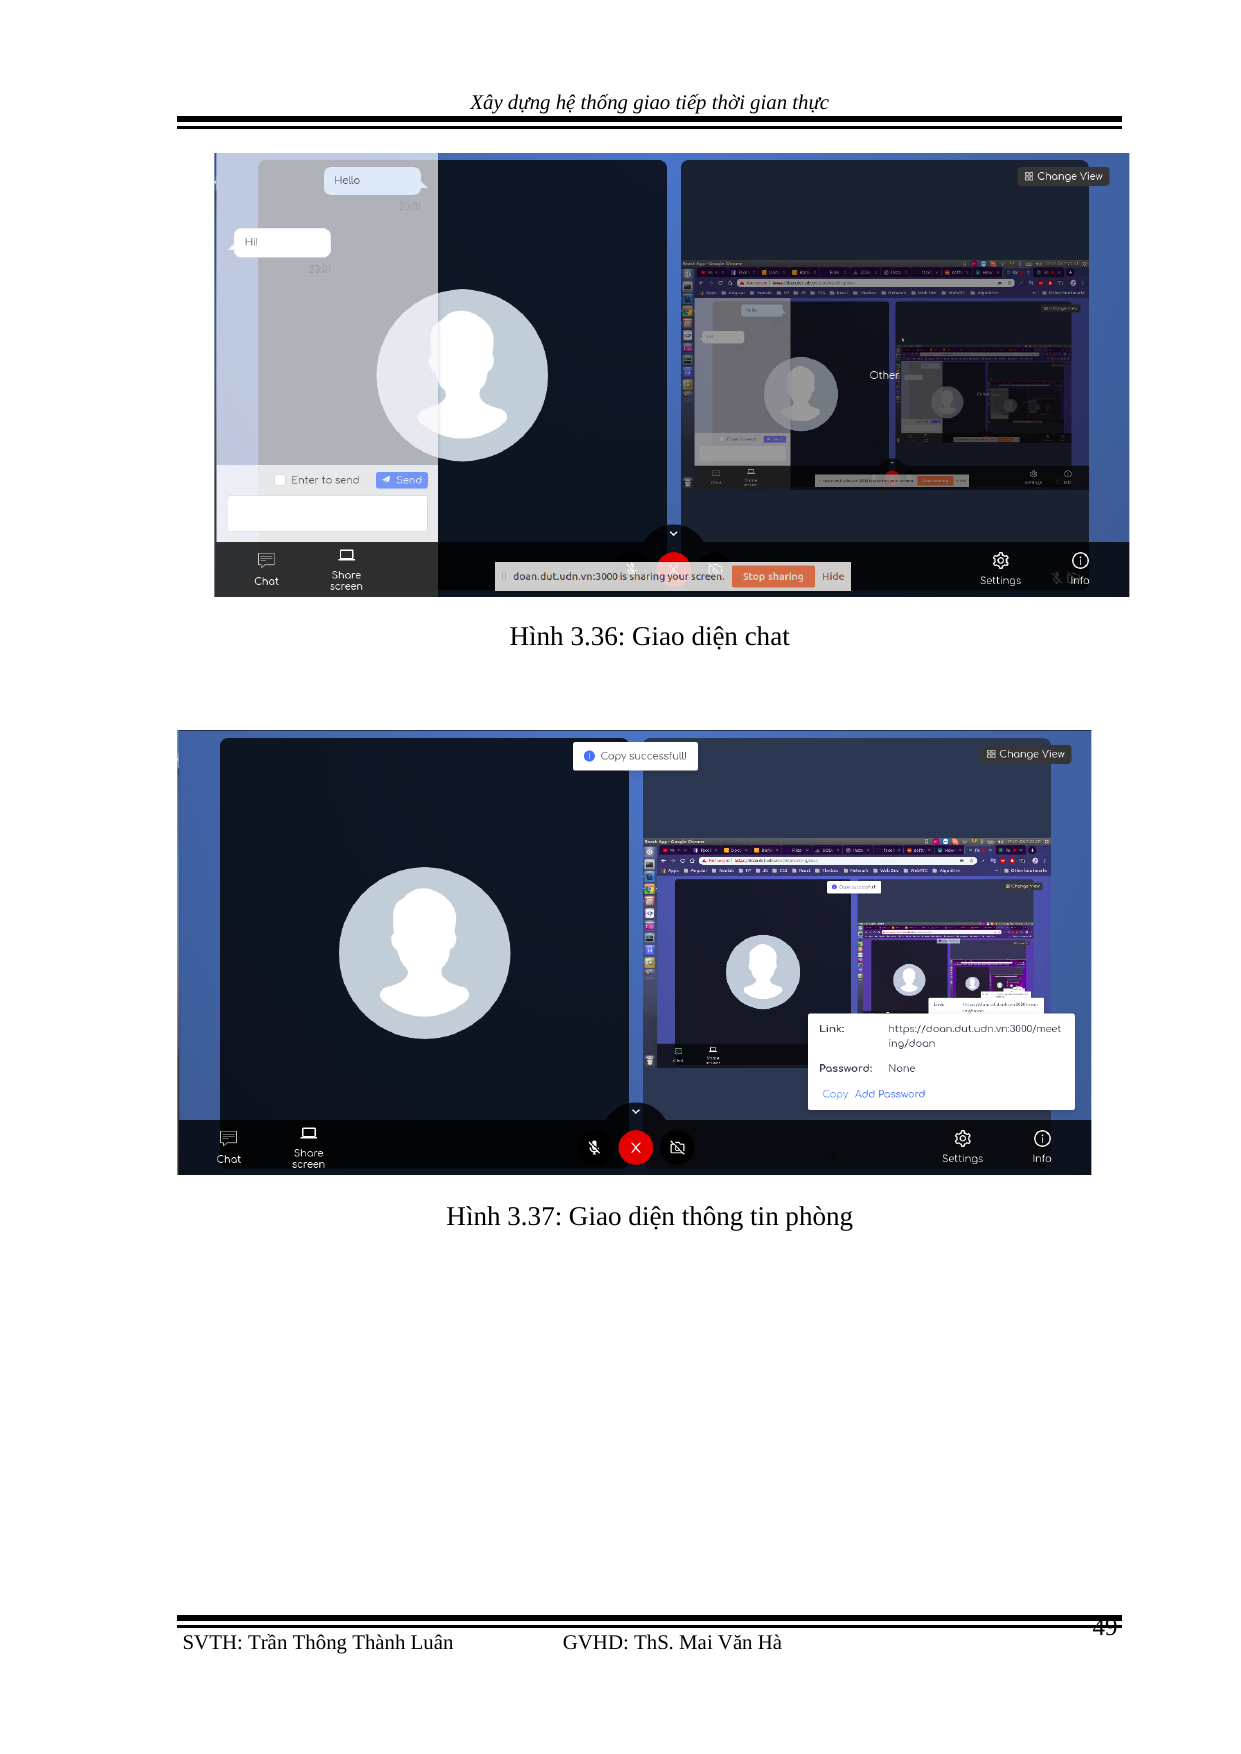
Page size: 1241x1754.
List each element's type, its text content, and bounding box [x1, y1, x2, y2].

picture [214, 153, 1130, 597]
picture [177, 730, 1092, 1175]
